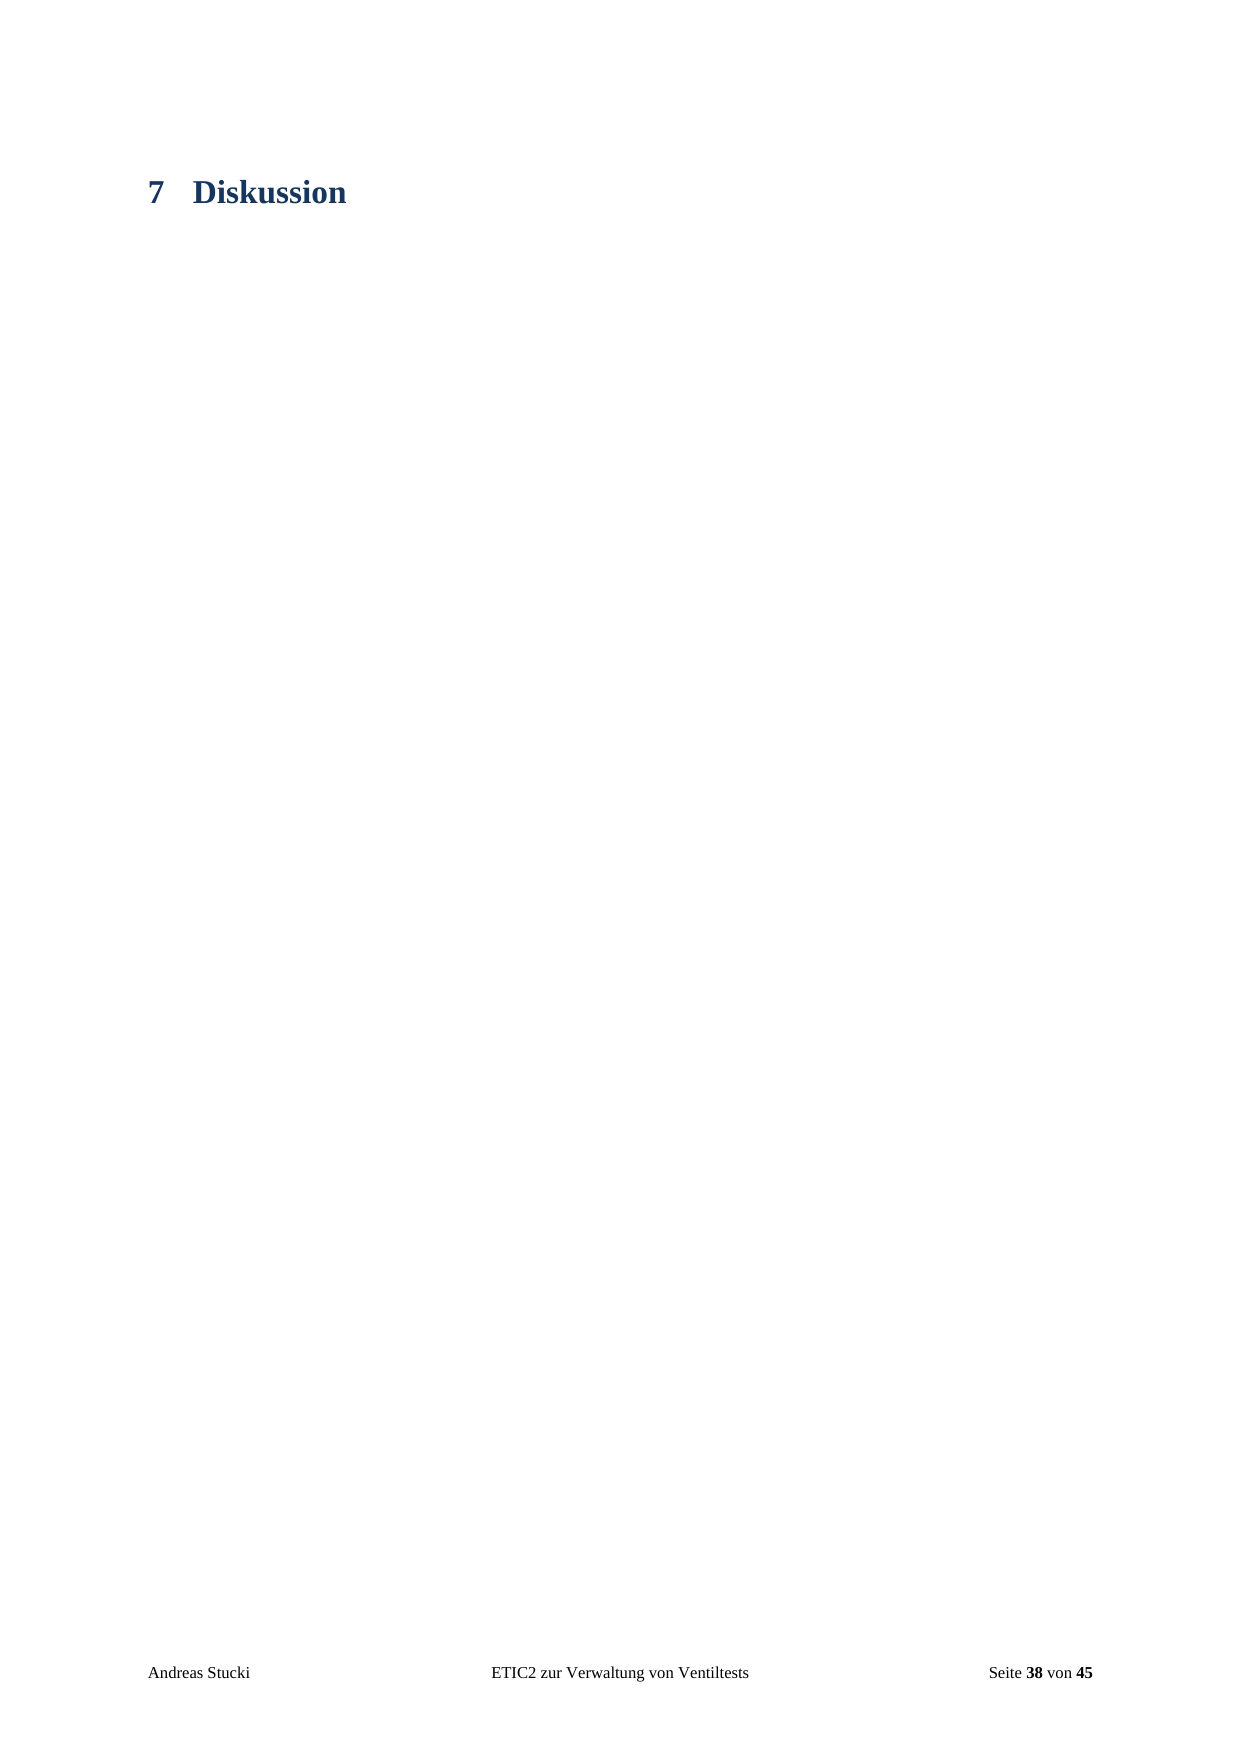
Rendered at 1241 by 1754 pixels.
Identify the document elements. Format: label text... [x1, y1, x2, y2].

subtitle Diskussion [148, 173, 1092, 211]
